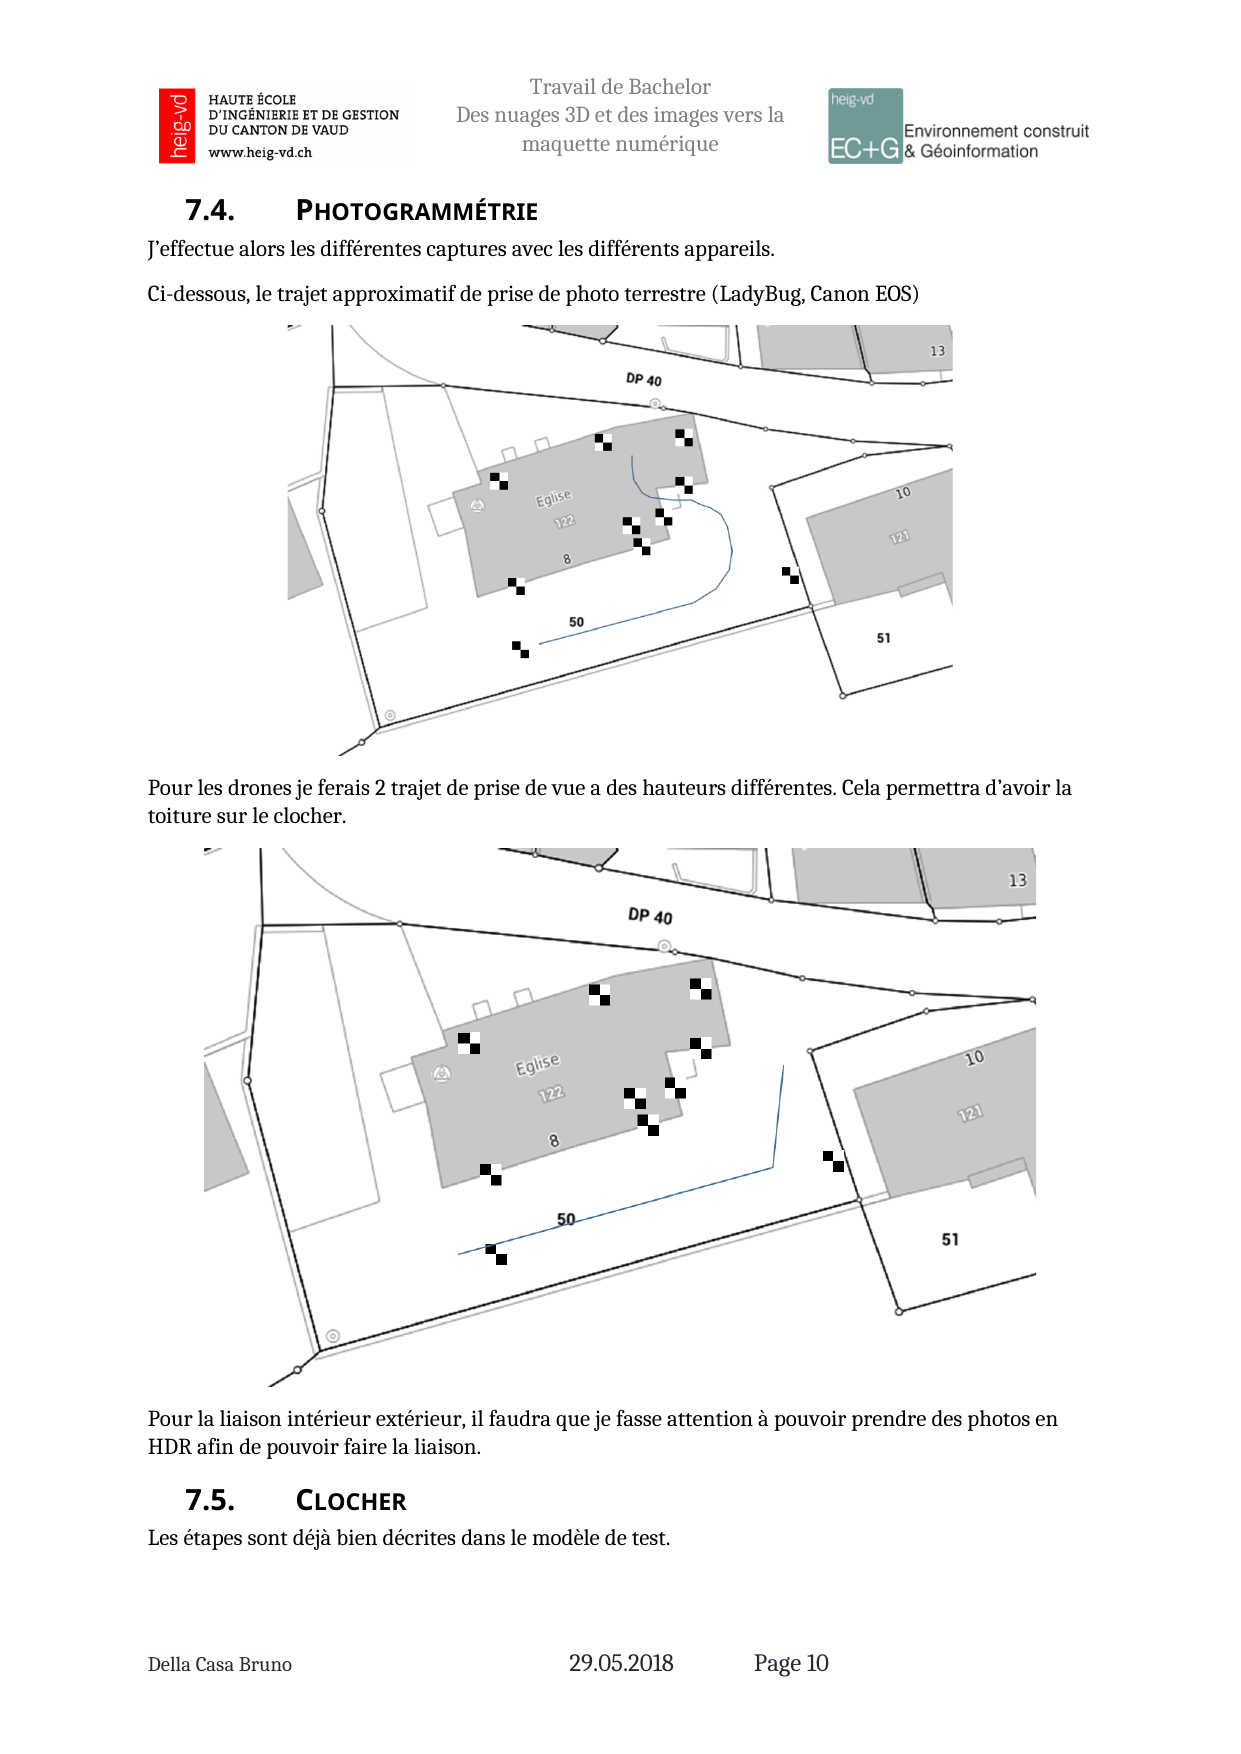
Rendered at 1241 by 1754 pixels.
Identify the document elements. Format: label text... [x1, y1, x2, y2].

text Pour la liaison intérieur extérieur, il faudra que je fasse attention à pouvoir prendre des photos en HDR afin de pouvoir faire la liaison. [148, 1405, 1093, 1460]
picture [147, 87, 410, 165]
subtitle Photogrammétrie [185, 189, 1093, 229]
picture [827, 87, 1093, 165]
subtitle Clocher [185, 1479, 1093, 1519]
text J’effectue alors les différentes captures avec les différents appareils. [148, 235, 1093, 262]
text Ci-dessous, le trajet approximatif de prise de photo terrestre (LadyBug, Canon EOS) [148, 281, 1093, 307]
text Les étapes sont déjà bien décrites dans le modèle de test. [148, 1525, 1093, 1551]
text Pour les drones je ferais 2 trajet de prise de vue a des hauteurs différentes. Cela permettra d’avoir la toiture sur le clocher. [148, 775, 1093, 829]
picture [287, 325, 953, 756]
picture [204, 848, 1037, 1387]
